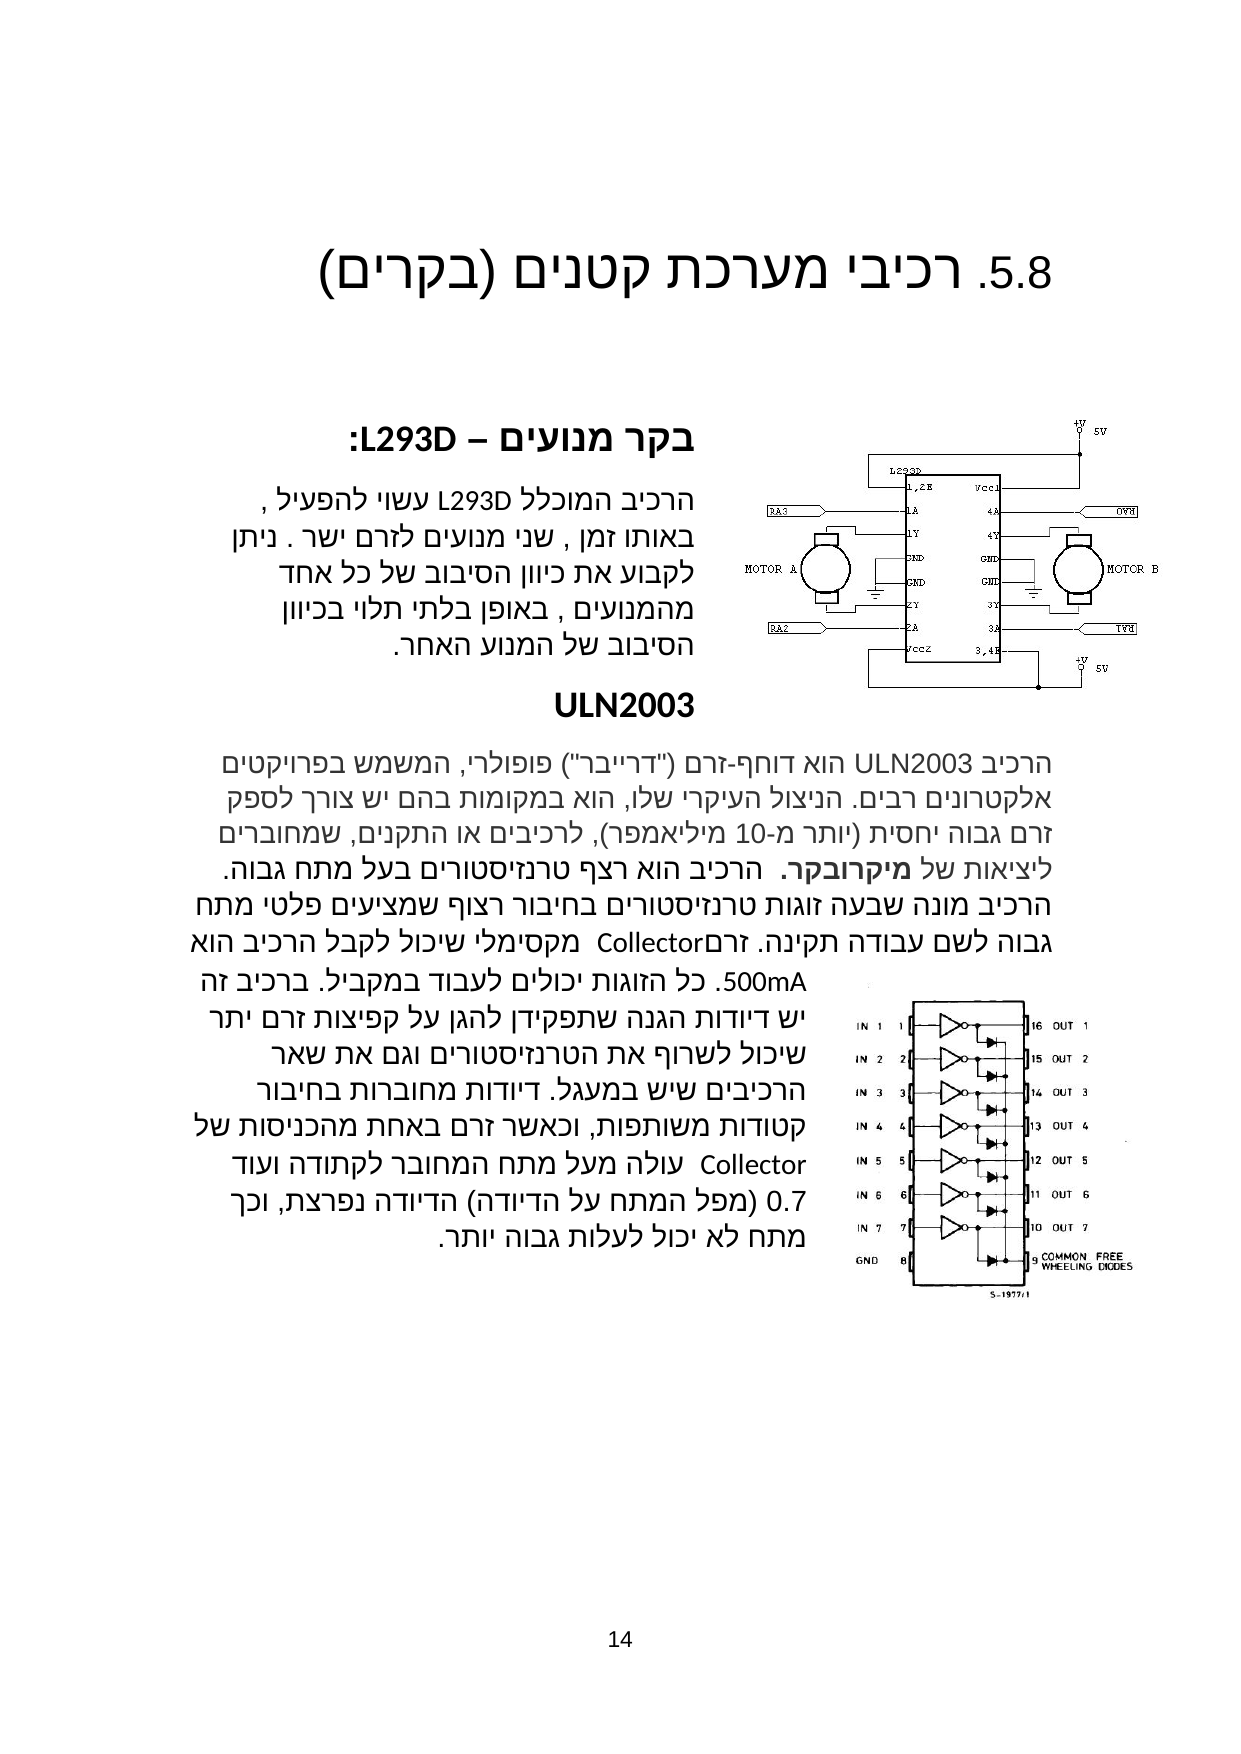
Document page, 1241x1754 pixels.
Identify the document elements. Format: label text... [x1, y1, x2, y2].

text 5.8. רכיבי מערכת קטנים (בקרים) [187, 238, 1053, 300]
text הרכיב ULN2003 הוא דוחף-זרם ("דרייבר") פופולרי, המשמש בפרויקטים אלקטרונים רבים. הניצול העיקרי שלו, הוא במקומות בהם יש צורך לספק זרם גבוה יחסית (יותר מ-10 מיליאמפר), לרכיבים או התקנים, שמחוברים ליציאות של מיקרובקר. הרכיב הוא רצף טרנזיסטורים בעל מתח גבוה. הרכיב מונה שבעה זוגות טרנזיסטורים בחיבור רצוף שמציעים פלטי מתח גבוה לשם עבודה תקינה. זרםCollector מקסימלי שיכול לקבל הרכיב הוא 500mA. כל הזוגות יכולים לעבוד במקביל. ברכיב זה יש דיודות הגנה שתפקידן להגן על קפיצות זרם יתר שיכול לשרוף את הטרנזיסטורים וגם את שאר הרכיבים שיש במעגל. דיודות מחוברות בחיבור קטודות משותפות, וכאשר זרם באחת מהכניסות של Collector עולה מעל מתח המחובר לקתודה ועוד 0.7 (מפל המתח על הדיודה) הדיודה נפרצת, וכך מתח לא יכול לעלות גבוה יותר. [187, 747, 1053, 1284]
text הרכיב המוכלל L293D עשוי להפעיל , באותו זמן , שני מנועים לזרם ישר . ניתן לקבוע את כיוון הסיבוב של כל אחד מהמנועים , באופן בלתי תלוי בכיוון הסיבוב של המנוע האחר. [187, 482, 713, 662]
picture [713, 412, 1166, 691]
text בקר מנועים – L293D: [187, 415, 713, 461]
picture [825, 976, 1159, 1300]
text ULN2003 [187, 681, 1053, 727]
